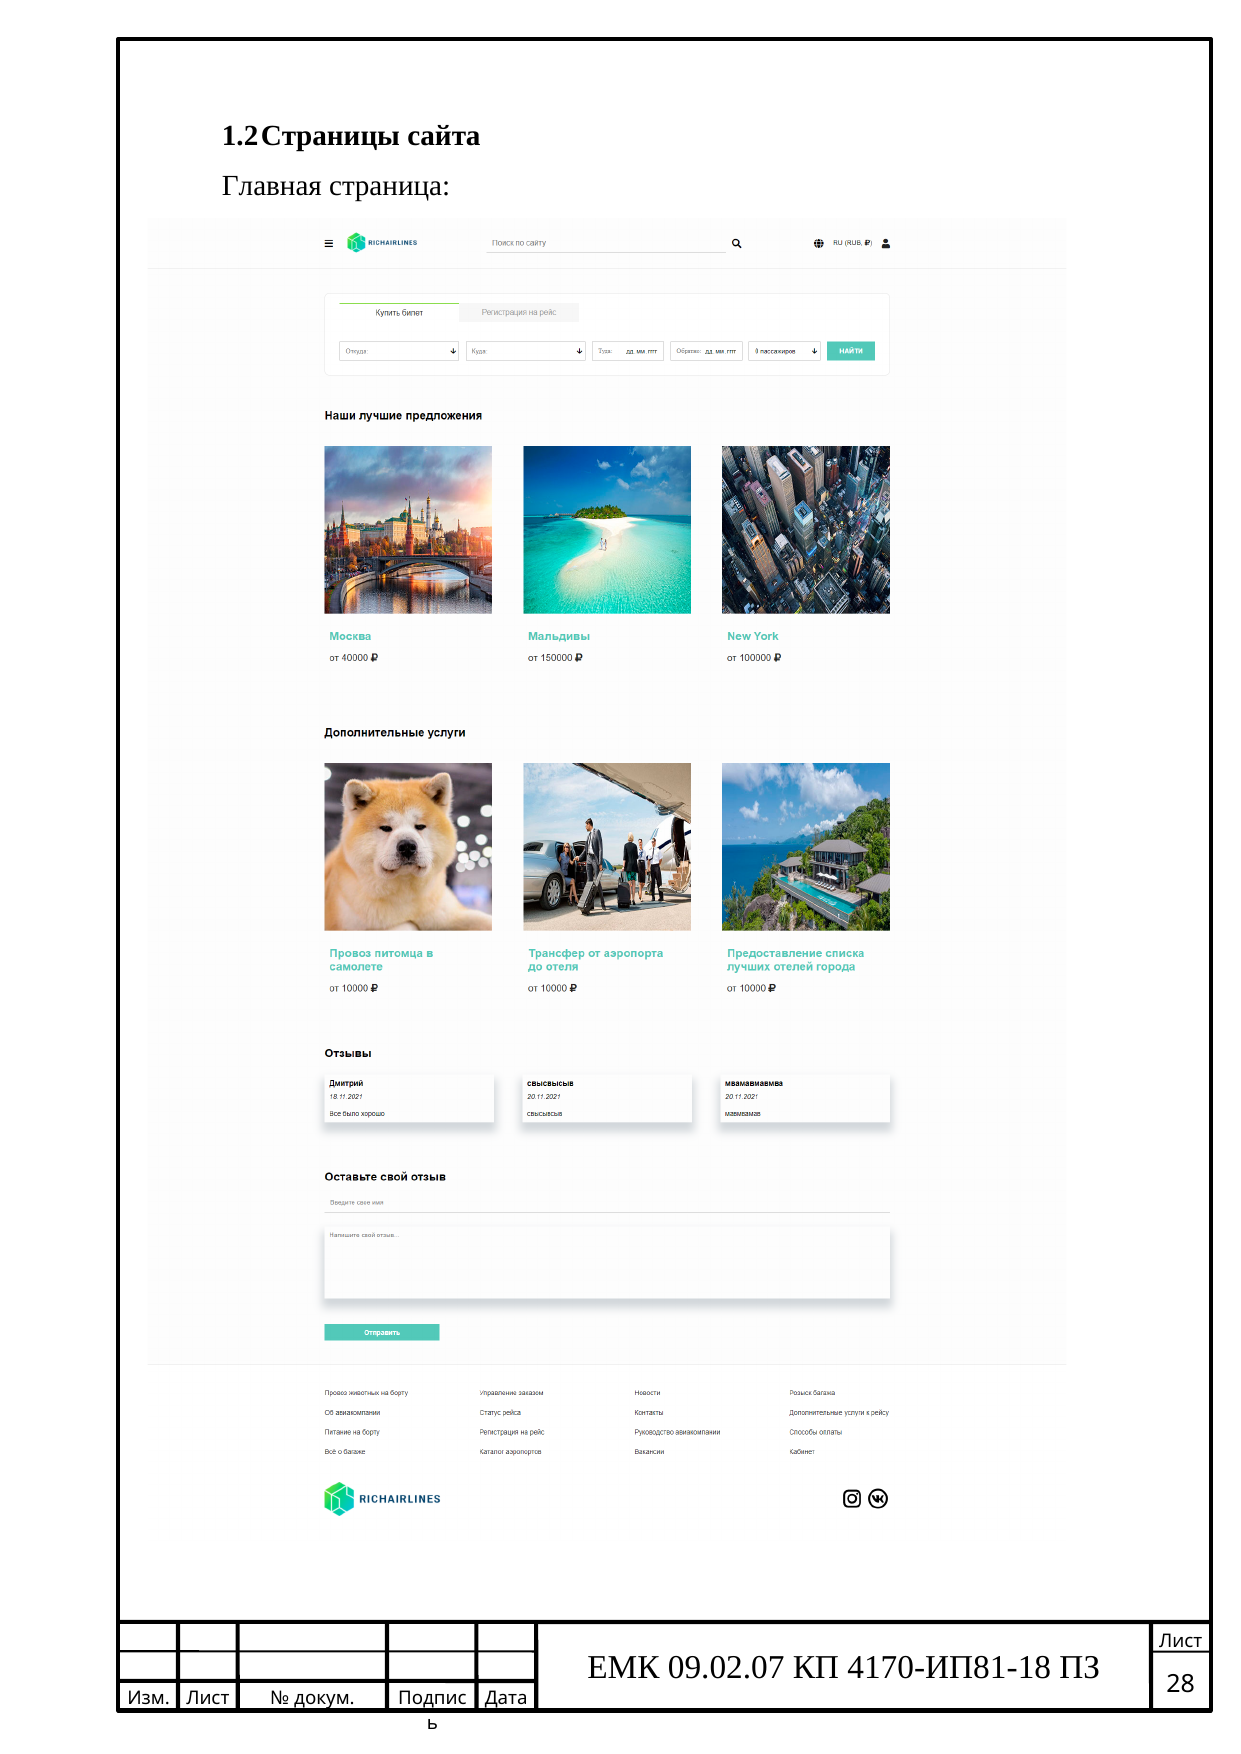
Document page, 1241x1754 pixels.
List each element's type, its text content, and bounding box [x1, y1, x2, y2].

text Главная страница: [148, 168, 1181, 202]
subtitle Страницы сайта [222, 118, 1181, 152]
picture [147, 218, 1067, 1541]
